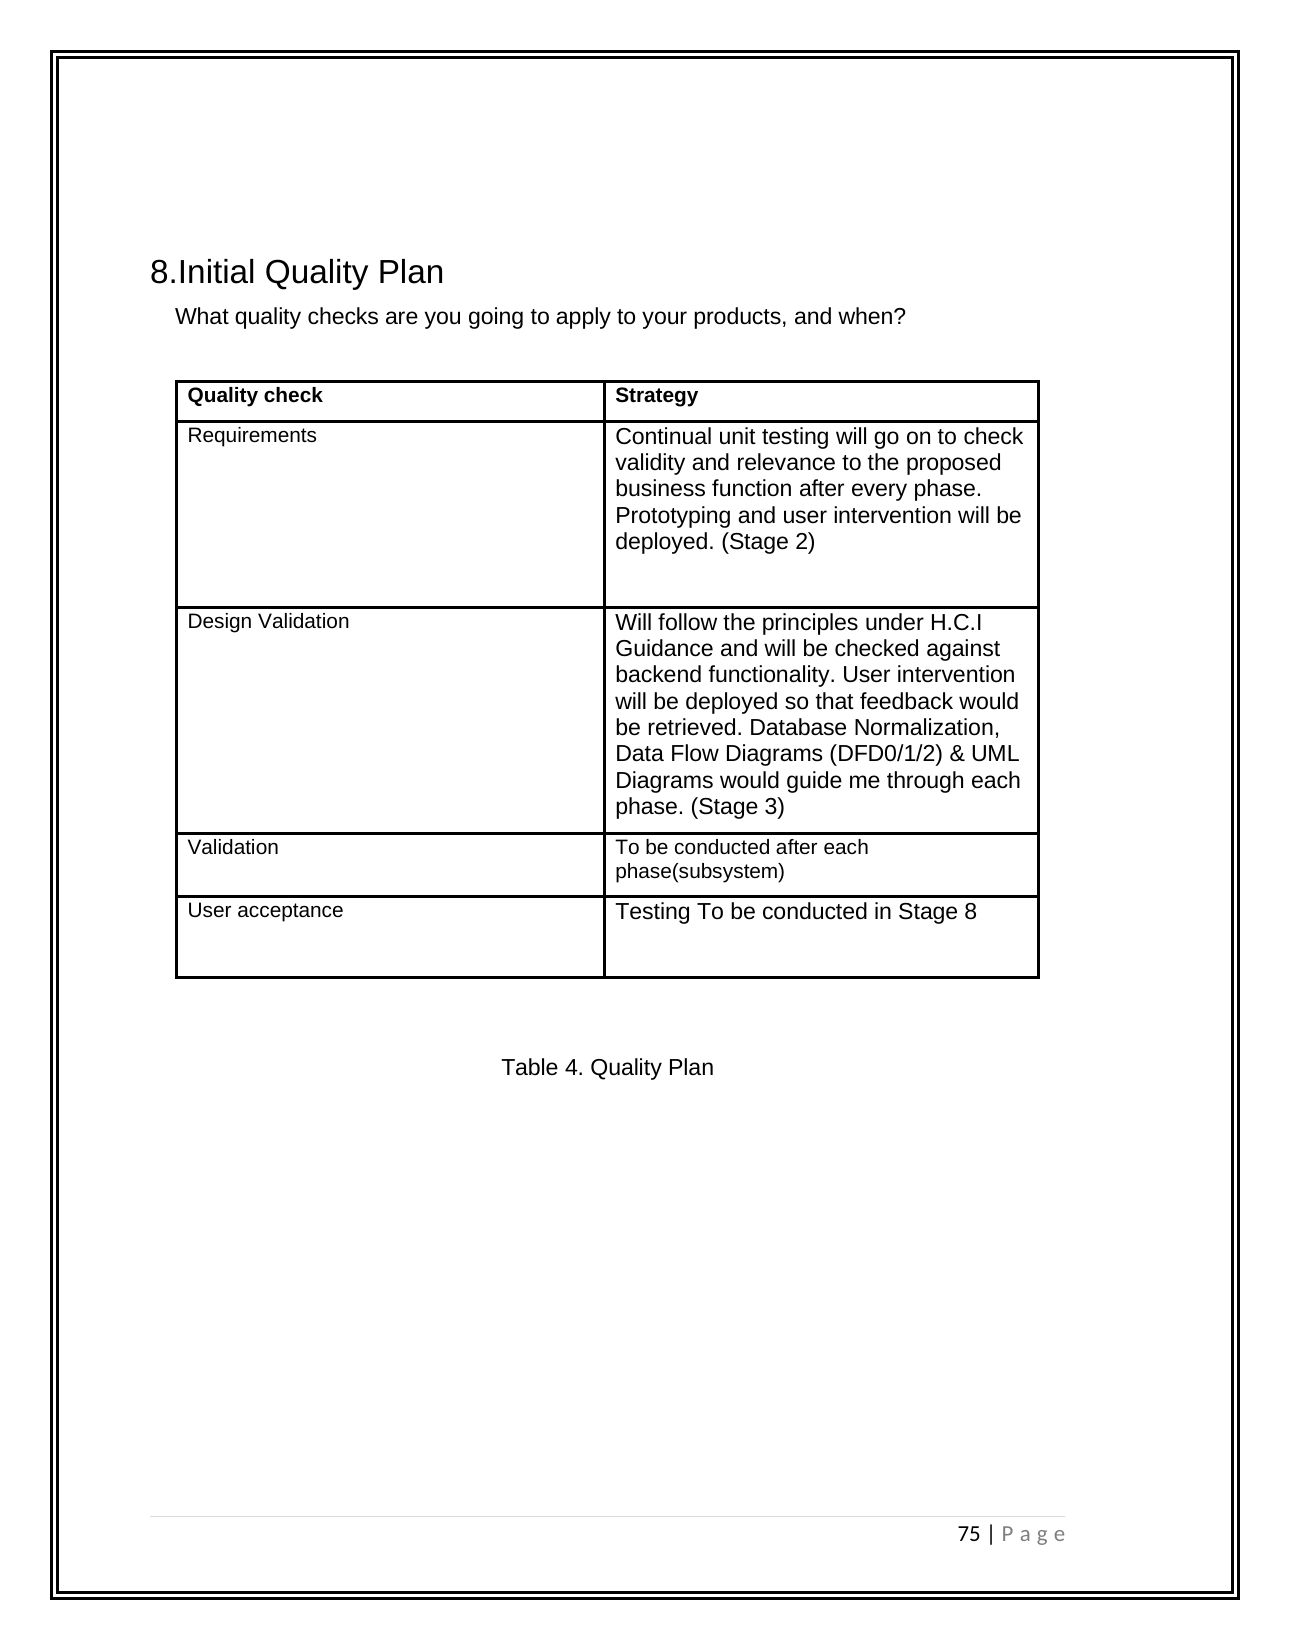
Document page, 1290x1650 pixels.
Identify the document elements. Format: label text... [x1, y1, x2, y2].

text 8.Initial Quality Plan [150, 252, 1065, 290]
